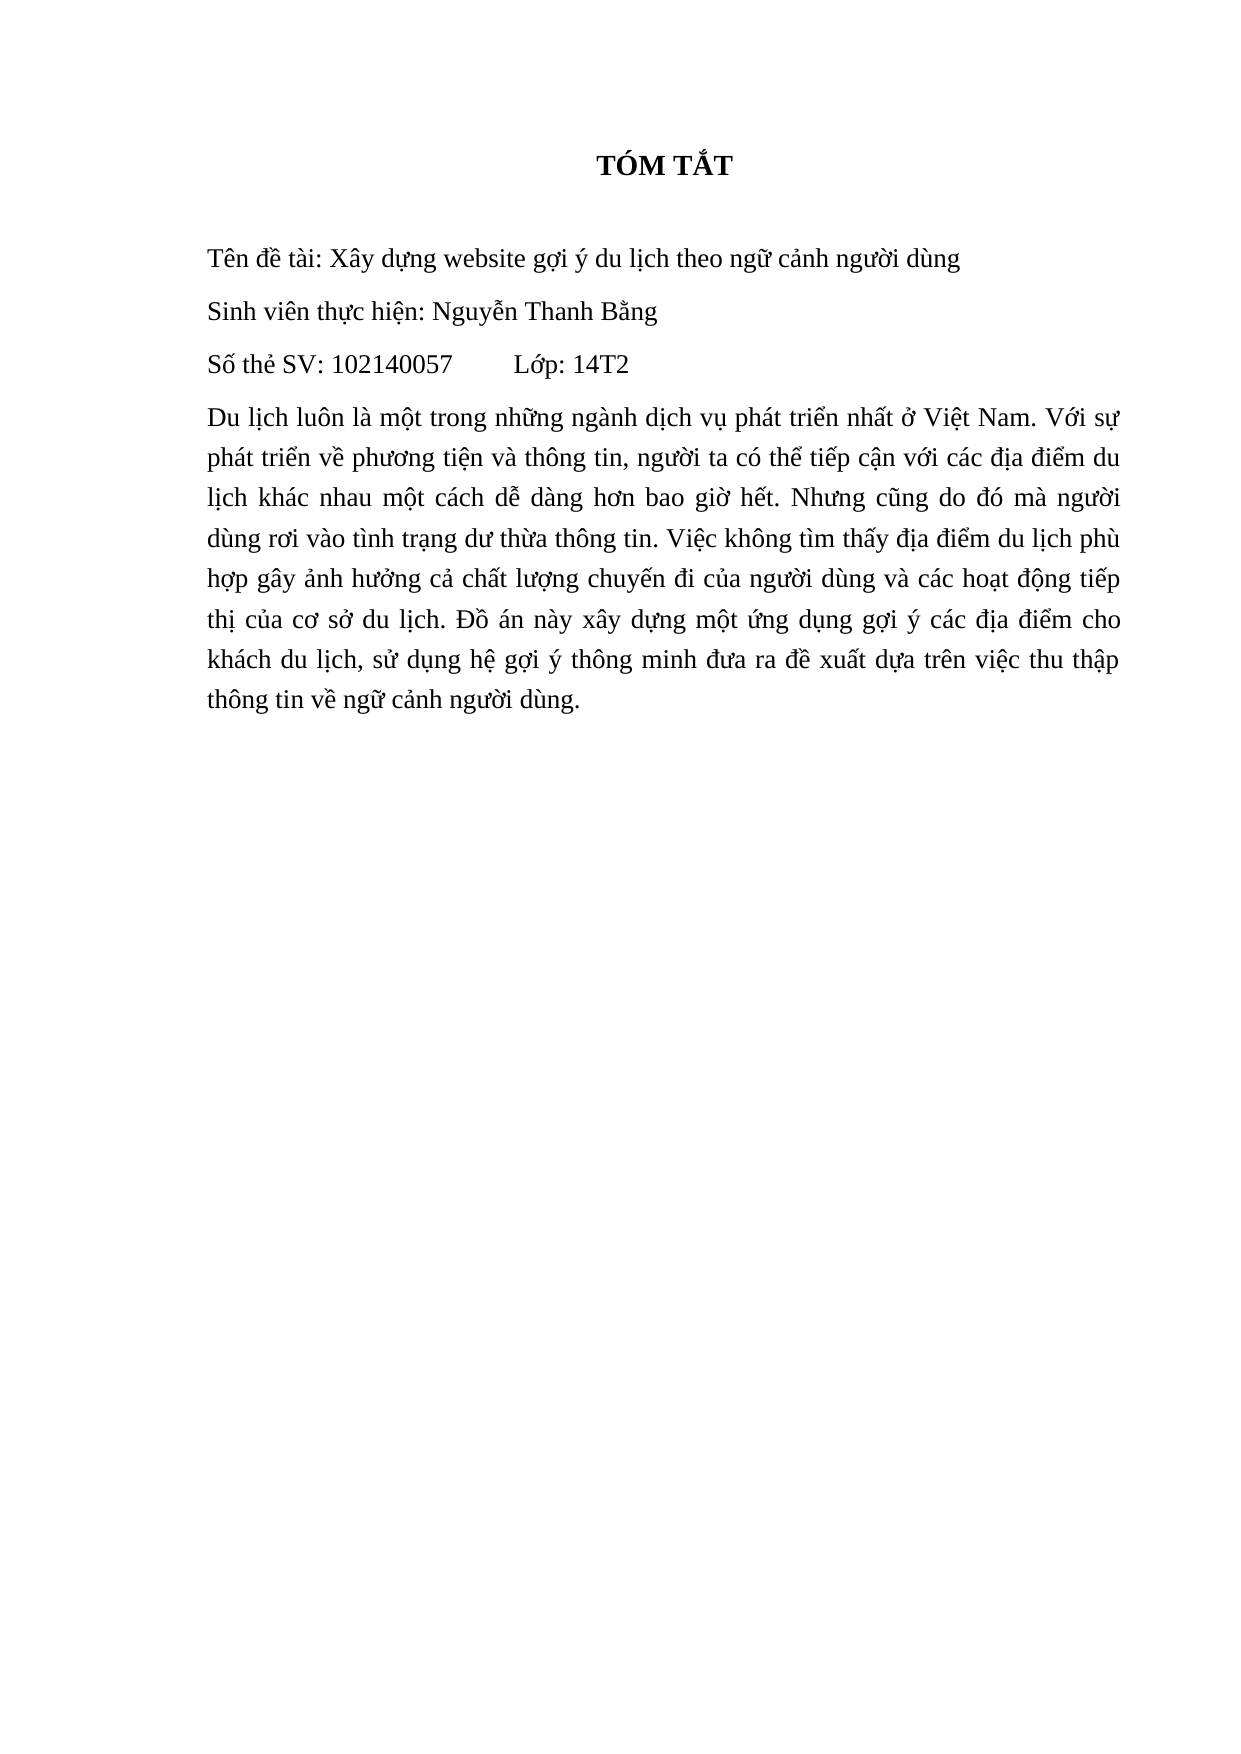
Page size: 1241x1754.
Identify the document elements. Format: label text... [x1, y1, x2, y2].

text Du lịch luôn là một trong những ngành dịch vụ phát triển nhất ở Việt Nam. Với sự phát triển về phương tiện và thông tin, người ta có thể tiếp cận với các địa điểm du lịch khác nhau một cách dễ dàng hơn bao giờ hết. Nhưng cũng do đó mà người dùng rơi vào tình trạng dư thừa thông tin. Việc không tìm thấy địa điểm du lịch phù hợp gây ảnh hưởng cả chất lượng chuyến đi của người dùng và các hoạt động tiếp thị của cơ sở du lịch. Đồ án này xây dựng một ứng dụng gợi ý các địa điểm cho khách du lịch, sử dụng hệ gợi ý thông minh đưa ra đề xuất dựa trên việc thu thập thông tin về ngữ cảnh người dùng. [207, 401, 1122, 715]
text TÓM TẮT [207, 148, 1122, 181]
text Sinh viên thực hiện: Nguyễn Thanh Bằng [207, 295, 1122, 326]
text Số thẻ SV: 102140057 Lớp: 14T2 [207, 348, 1122, 379]
text Tên đề tài: Xây dựng website gợi ý du lịch theo ngữ cảnh người dùng [207, 242, 1122, 273]
